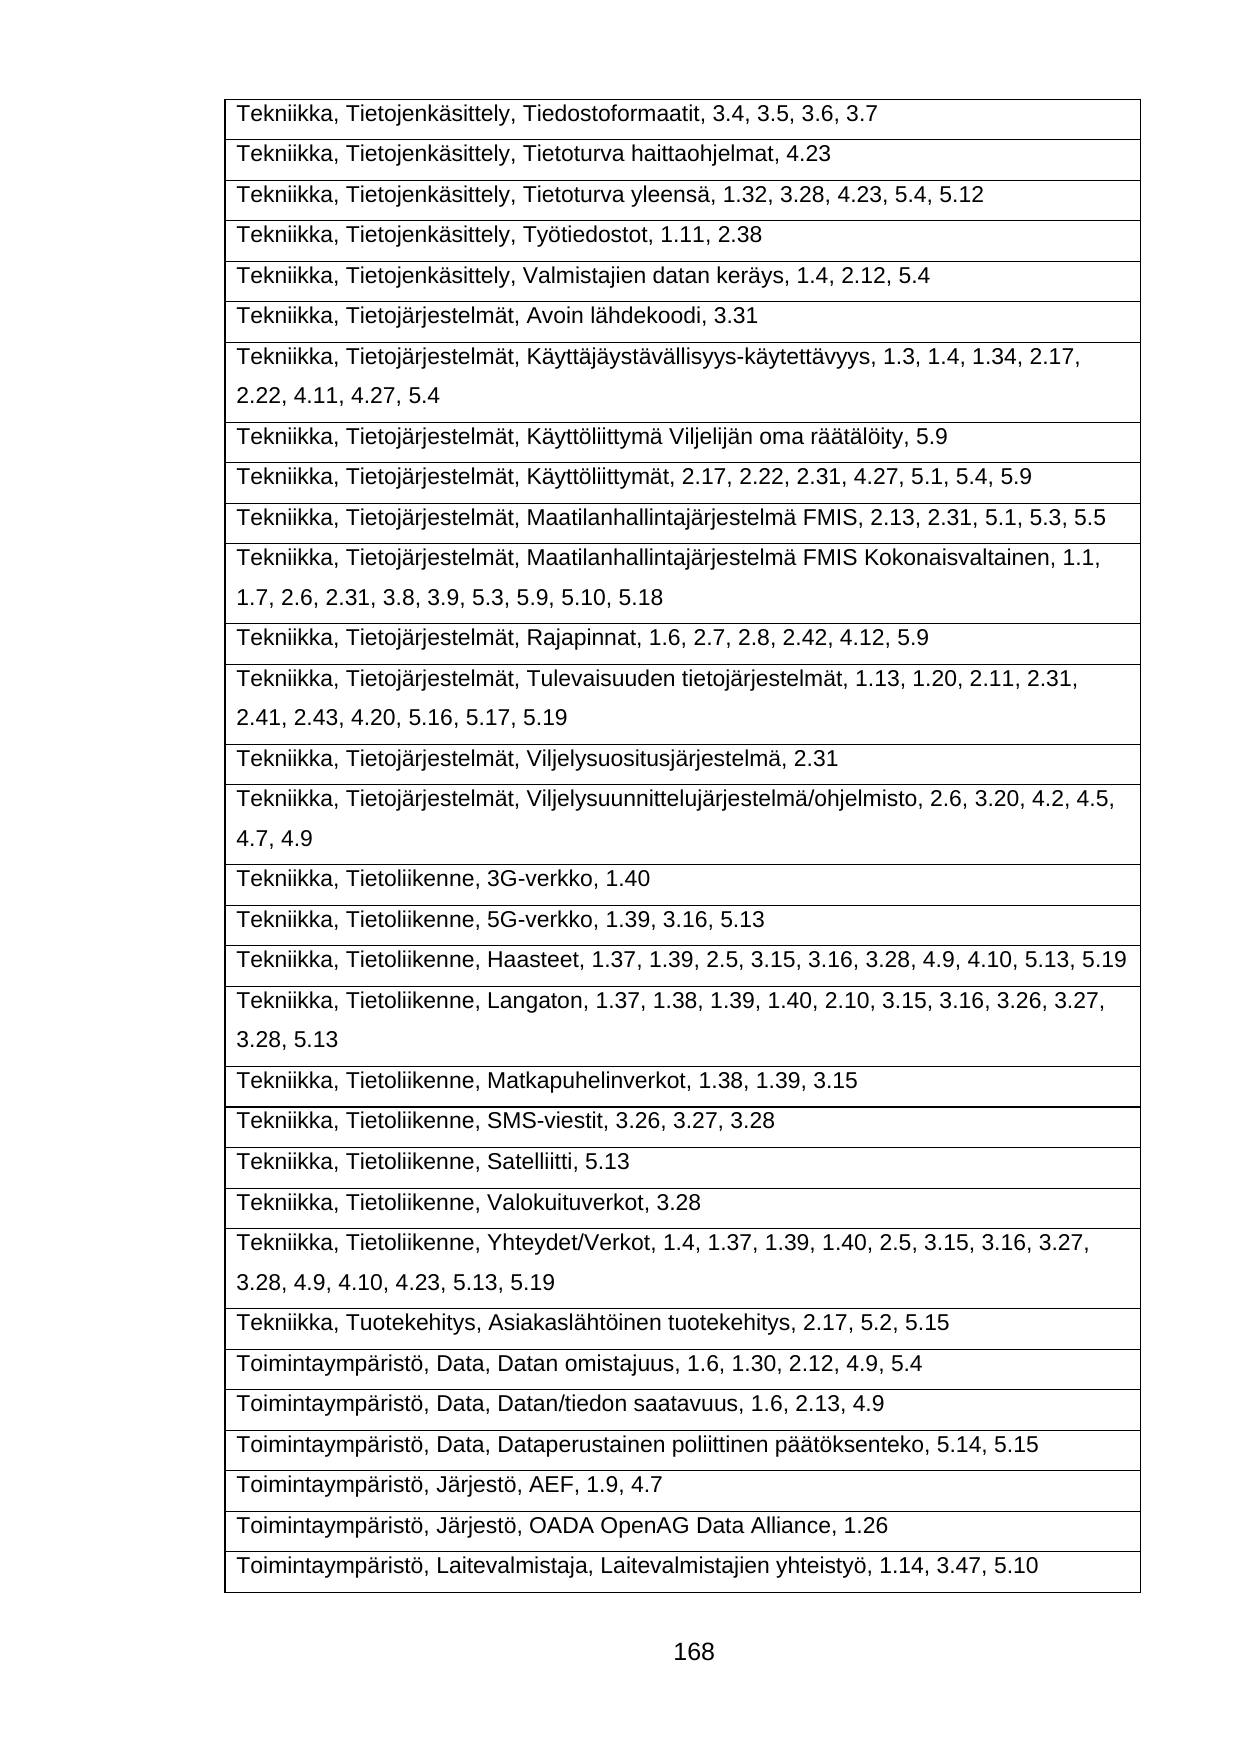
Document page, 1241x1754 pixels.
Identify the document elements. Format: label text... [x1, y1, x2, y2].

table_cell Tekniikka, Tietoliikenne, Satelliitti, 5.13 [226, 1148, 1140, 1187]
table_cell Tekniikka, Tietoliikenne, Valokuituverkot, 3.28 [226, 1189, 1140, 1228]
table_cell Tekniikka, Tietojenkäsittely, Tietoturva haittaohjelmat, 4.23 [226, 140, 1140, 179]
table_cell Tekniikka, Tietojärjestelmät, Viljelysuunnittelujärjestelmä/ohjelmisto, 2.6, 3.20, 4.2, 4.5, 4.7, 4.9 [226, 785, 1140, 864]
table_cell Toimintaympäristö, Järjestö, OADA OpenAG Data Alliance, 1.26 [226, 1512, 1140, 1551]
table_cell Tekniikka, Tietojärjestelmät, Viljelysuositusjärjestelmä, 2.31 [226, 745, 1140, 784]
table_cell Tekniikka, Tietoliikenne, 5G-verkko, 1.39, 3.16, 5.13 [226, 906, 1140, 945]
table_cell Tekniikka, Tietojärjestelmät, Käyttäjäystävällisyys-käytettävyys, 1.3, 1.4, 1.34, 2.17, 2.22, 4.11, 4.27, 5.4 [226, 343, 1140, 422]
table_cell Tekniikka, Tietojenkäsittely, Valmistajien datan keräys, 1.4, 2.12, 5.4 [226, 262, 1140, 301]
table_cell Tekniikka, Tietojärjestelmät, Rajapinnat, 1.6, 2.7, 2.8, 2.42, 4.12, 5.9 [226, 624, 1140, 664]
table_cell Tekniikka, Tietojärjestelmät, Käyttöliittymä Viljelijän oma räätälöity, 5.9 [226, 423, 1140, 462]
table_cell Toimintaympäristö, Järjestö, AEF, 1.9, 4.7 [226, 1471, 1140, 1511]
table_cell Toimintaympäristö, Laitevalmistaja, Laitevalmistajien yhteistyö, 1.14, 3.47, 5.10 [226, 1552, 1140, 1592]
table_cell Toimintaympäristö, Data, Dataperustainen poliittinen päätöksenteko, 5.14, 5.15 [226, 1431, 1140, 1470]
table_cell Tekniikka, Tietojärjestelmät, Tulevaisuuden tietojärjestelmät, 1.13, 1.20, 2.11, 2.31, 2.41, 2.43, 4.20, 5.16, 5.17, 5.19 [226, 665, 1140, 744]
table_cell Tekniikka, Tietojenkäsittely, Työtiedostot, 1.11, 2.38 [226, 221, 1140, 261]
table_cell Tekniikka, Tuotekehitys, Asiakaslähtöinen tuotekehitys, 2.17, 5.2, 5.15 [226, 1309, 1140, 1348]
table_cell Tekniikka, Tietojärjestelmät, Avoin lähdekoodi, 3.31 [226, 302, 1140, 342]
table_cell Tekniikka, Tietojärjestelmät, Maatilanhallintajärjestelmä FMIS, 2.13, 2.31, 5.1, 5.3, 5.5 [226, 504, 1140, 543]
table_cell Tekniikka, Tietoliikenne, SMS-viestit, 3.26, 3.27, 3.28 [226, 1108, 1140, 1147]
table_cell Tekniikka, Tietojenkäsittely, Tietoturva yleensä, 1.32, 3.28, 4.23, 5.4, 5.12 [226, 181, 1140, 220]
table_cell Tekniikka, Tietojenkäsittely, Tiedostoformaatit, 3.4, 3.5, 3.6, 3.7 [226, 100, 1140, 139]
table_cell Tekniikka, Tietoliikenne, 3G-verkko, 1.40 [226, 865, 1140, 905]
table_cell Tekniikka, Tietojärjestelmät, Maatilanhallintajärjestelmä FMIS Kokonaisvaltainen, 1.1, 1.7, 2.6, 2.31, 3.8, 3.9, 5.3, 5.9, 5.10, 5.18 [226, 544, 1140, 623]
table_cell Tekniikka, Tietojärjestelmät, Käyttöliittymät, 2.17, 2.22, 2.31, 4.27, 5.1, 5.4, 5.9 [226, 463, 1140, 503]
table_cell Toimintaympäristö, Data, Datan omistajuus, 1.6, 1.30, 2.12, 4.9, 5.4 [226, 1350, 1140, 1389]
table_cell Tekniikka, Tietoliikenne, Yhteydet/Verkot, 1.4, 1.37, 1.39, 1.40, 2.5, 3.15, 3.16, 3.27, 3.28, 4.9, 4.10, 4.23, 5.13, 5.19 [226, 1229, 1140, 1308]
table_cell Tekniikka, Tietoliikenne, Matkapuhelinverkot, 1.38, 1.39, 3.15 [226, 1067, 1140, 1106]
table_cell Tekniikka, Tietoliikenne, Haasteet, 1.37, 1.39, 2.5, 3.15, 3.16, 3.28, 4.9, 4.10, 5.13, 5.19 [226, 946, 1140, 986]
table_cell Toimintaympäristö, Data, Datan/tiedon saatavuus, 1.6, 2.13, 4.9 [226, 1390, 1140, 1429]
table_cell Tekniikka, Tietoliikenne, Langaton, 1.37, 1.38, 1.39, 1.40, 2.10, 3.15, 3.16, 3.26, 3.27, 3.28, 5.13 [226, 987, 1140, 1066]
